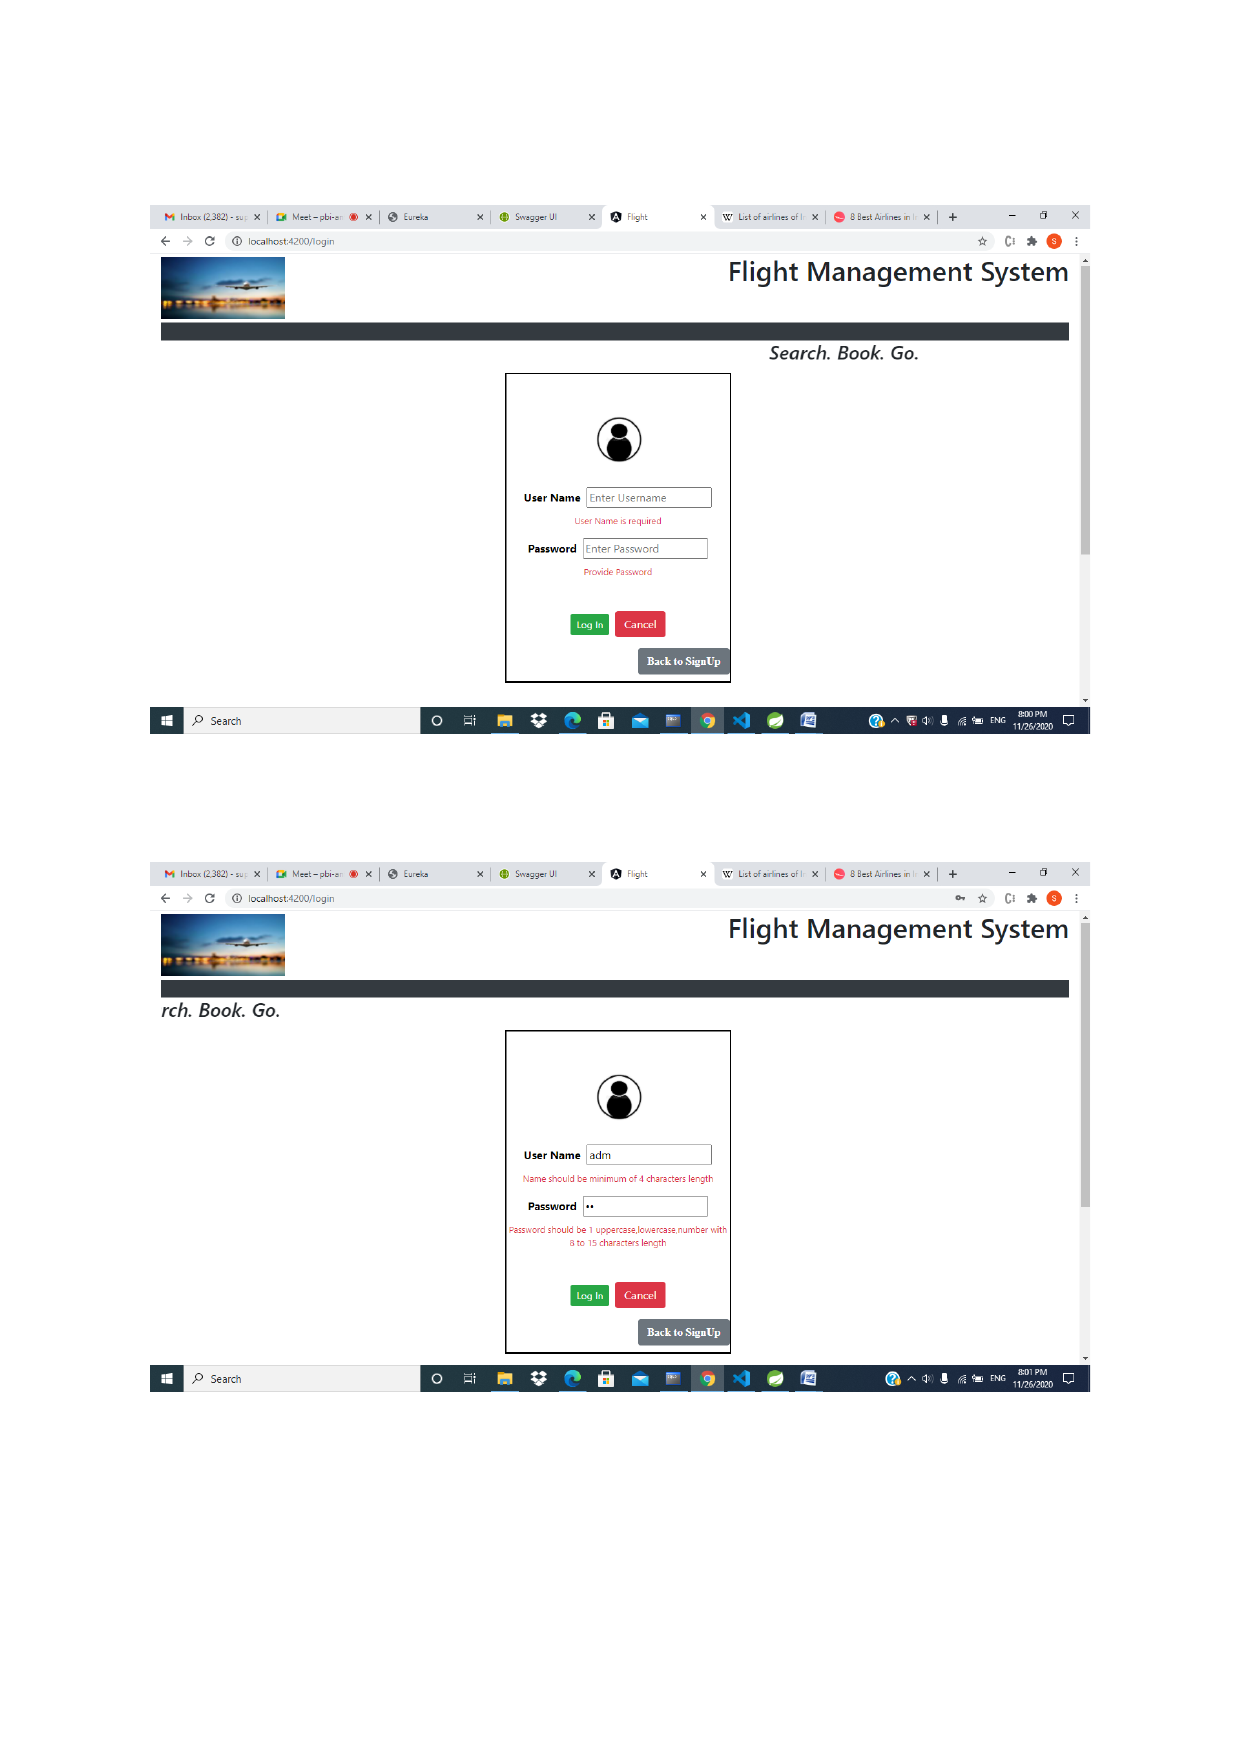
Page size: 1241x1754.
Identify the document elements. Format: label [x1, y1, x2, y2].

picture [150, 862, 1091, 1392]
picture [150, 205, 1091, 734]
